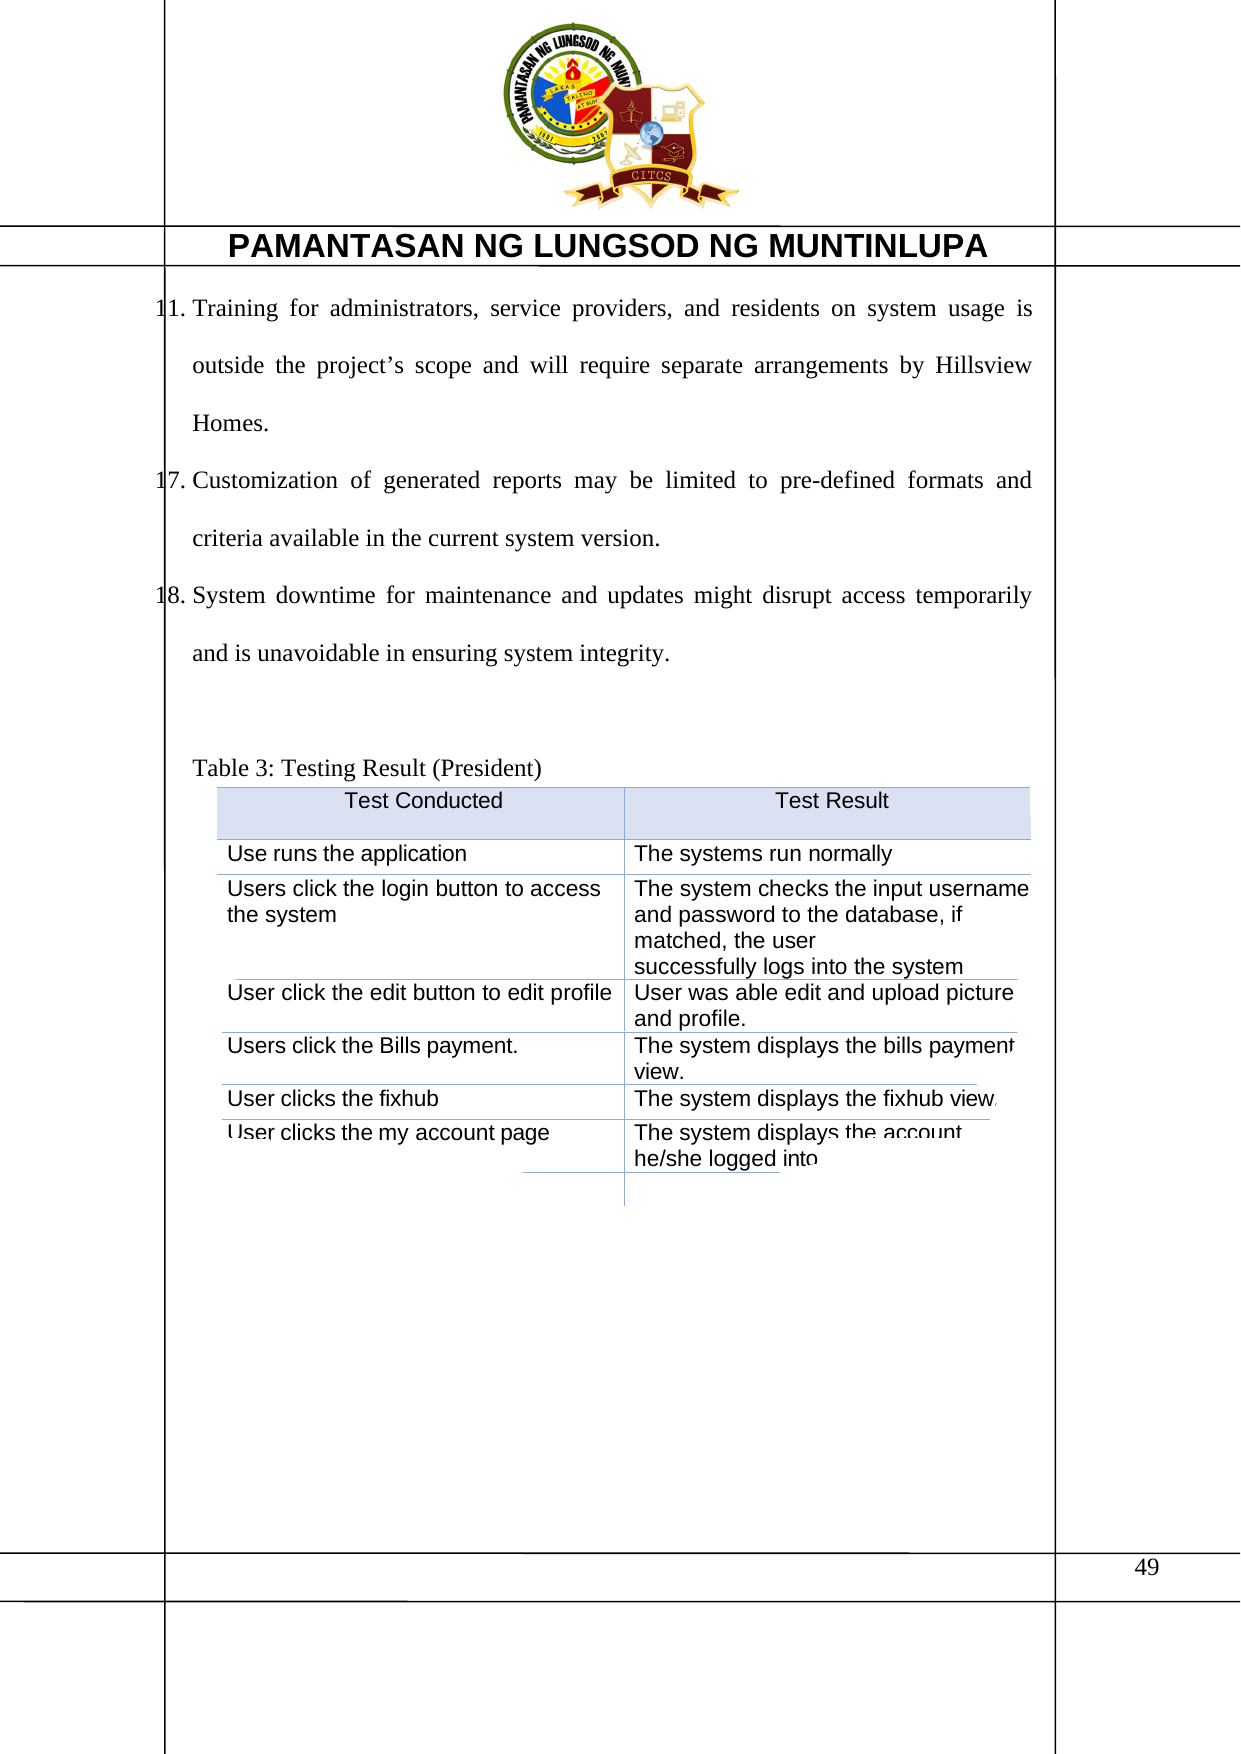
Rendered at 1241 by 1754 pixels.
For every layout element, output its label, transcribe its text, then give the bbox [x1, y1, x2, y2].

text Table 3: Testing Result (President) [192, 753, 1033, 782]
list Customization of generated reports may be limited to pre-defined formats and criteria available in the current system version. [154, 465, 1033, 552]
list System downtime for maintenance and updates might disrupt access temporarily and is unavoidable in ensuring system integrity. [154, 580, 1033, 667]
picture [500, 20, 740, 210]
list Training for administrators, service providers, and residents on system usage is outside the project’s scope and will require separate arrangements by Hillsview Homes. [154, 293, 1033, 437]
